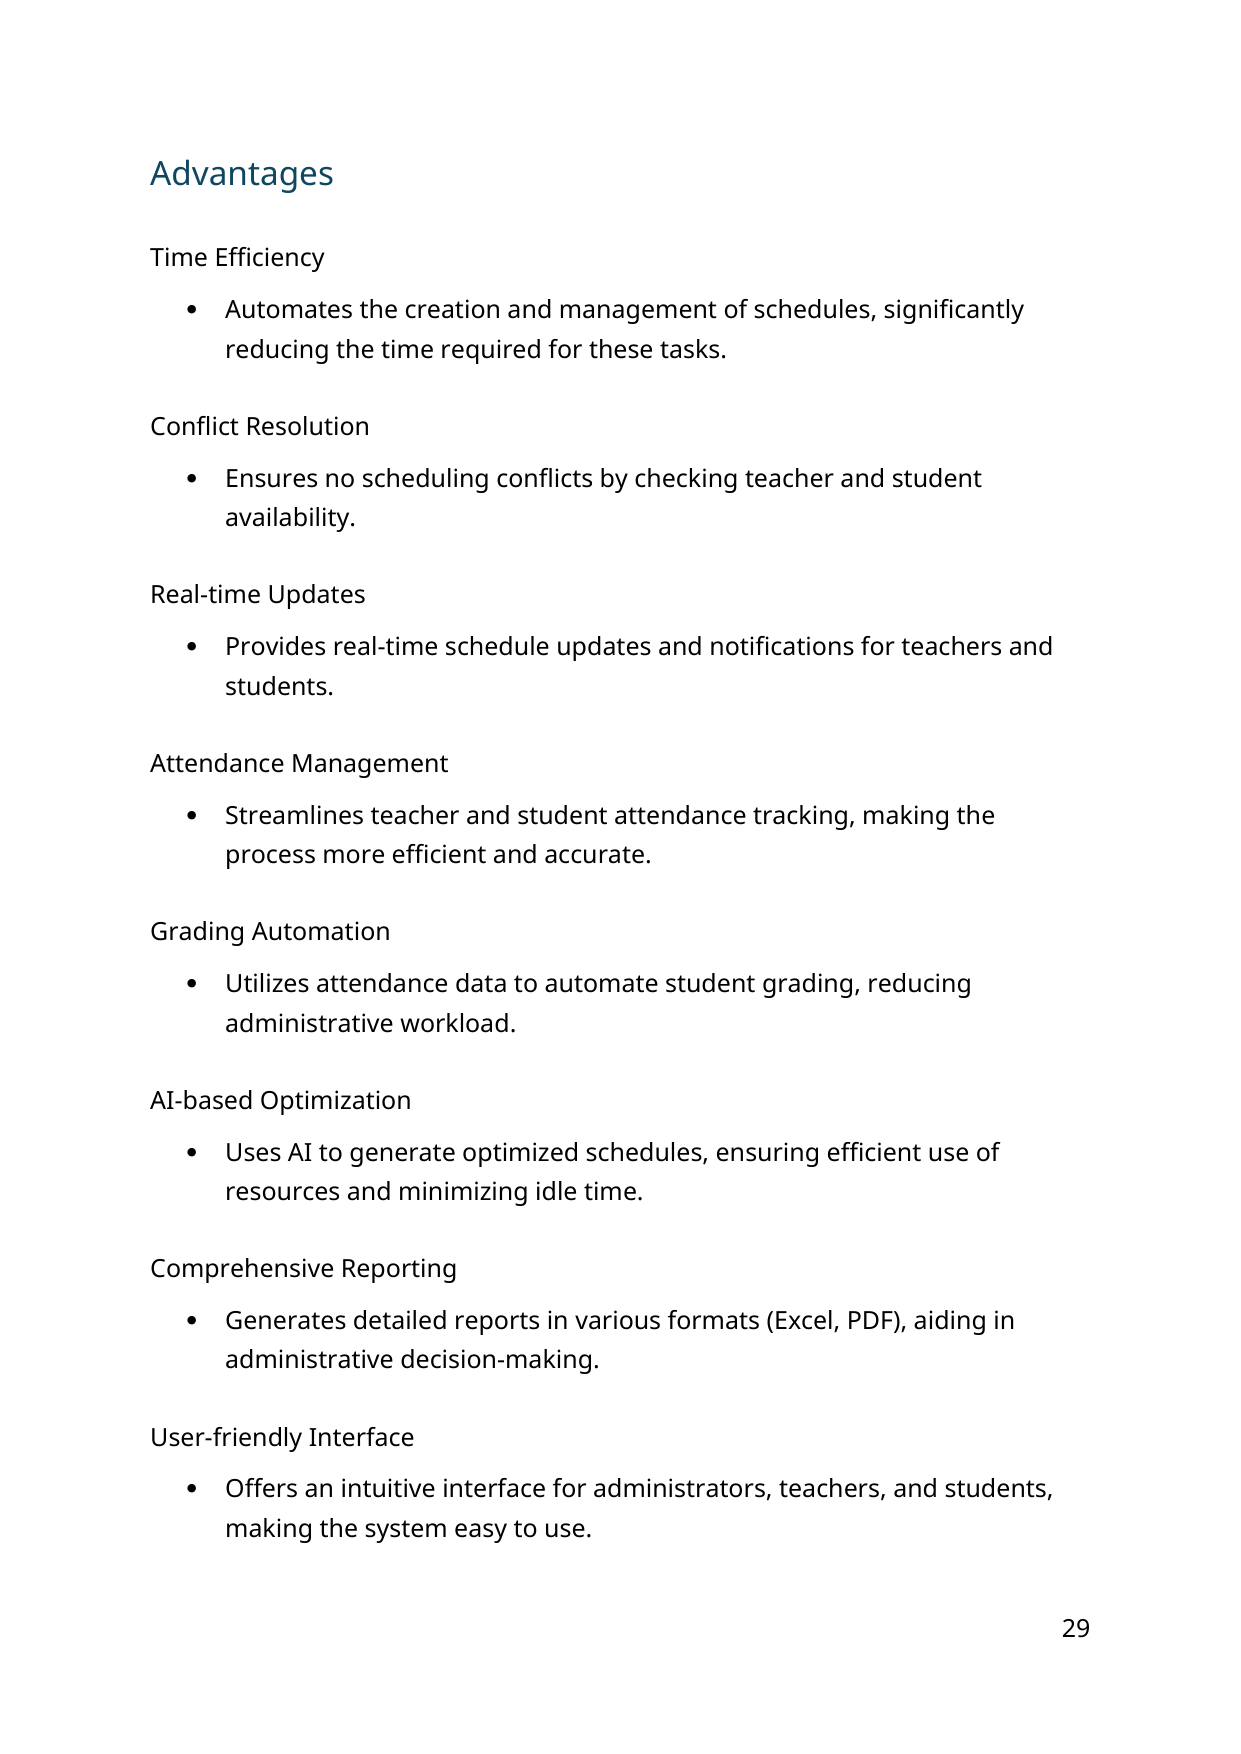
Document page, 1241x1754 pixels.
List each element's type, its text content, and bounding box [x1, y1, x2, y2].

subtitle Advantages [150, 150, 1090, 195]
list Offers an intuitive interface for administrators, teachers, and students, making the system easy to use. [187, 1471, 1090, 1545]
subtitle Real-time Updates [150, 577, 1090, 611]
list Ensures no scheduling conflicts by checking teacher and student availability. [187, 461, 1090, 534]
subtitle Grading Automation [150, 914, 1090, 948]
subtitle Conflict Resolution [150, 408, 1090, 443]
subtitle Comprehensive Reporting [150, 1251, 1090, 1285]
subtitle Time Efficiency [150, 240, 1090, 274]
list Streamlines teacher and student attendance tracking, making the process more efficient and accurate. [187, 797, 1090, 871]
list Automates the creation and management of schedules, significantly reducing the time required for these tasks. [187, 292, 1090, 366]
list Uses AI to generate optimized schedules, ensuring efficient use of resources and minimizing idle time. [187, 1134, 1090, 1208]
list Provides real-time schedule updates and notifications for teachers and students. [187, 629, 1090, 702]
list Generates detailed reports in various formats (Excel, PDF), aiding in administrative decision-making. [187, 1303, 1090, 1376]
subtitle Attendance Management [150, 745, 1090, 779]
list Utilizes attendance data to automate student grading, reducing administrative workload. [187, 966, 1090, 1039]
subtitle AI-based Optimization [150, 1082, 1090, 1116]
subtitle User-friendly Interface [150, 1419, 1090, 1453]
